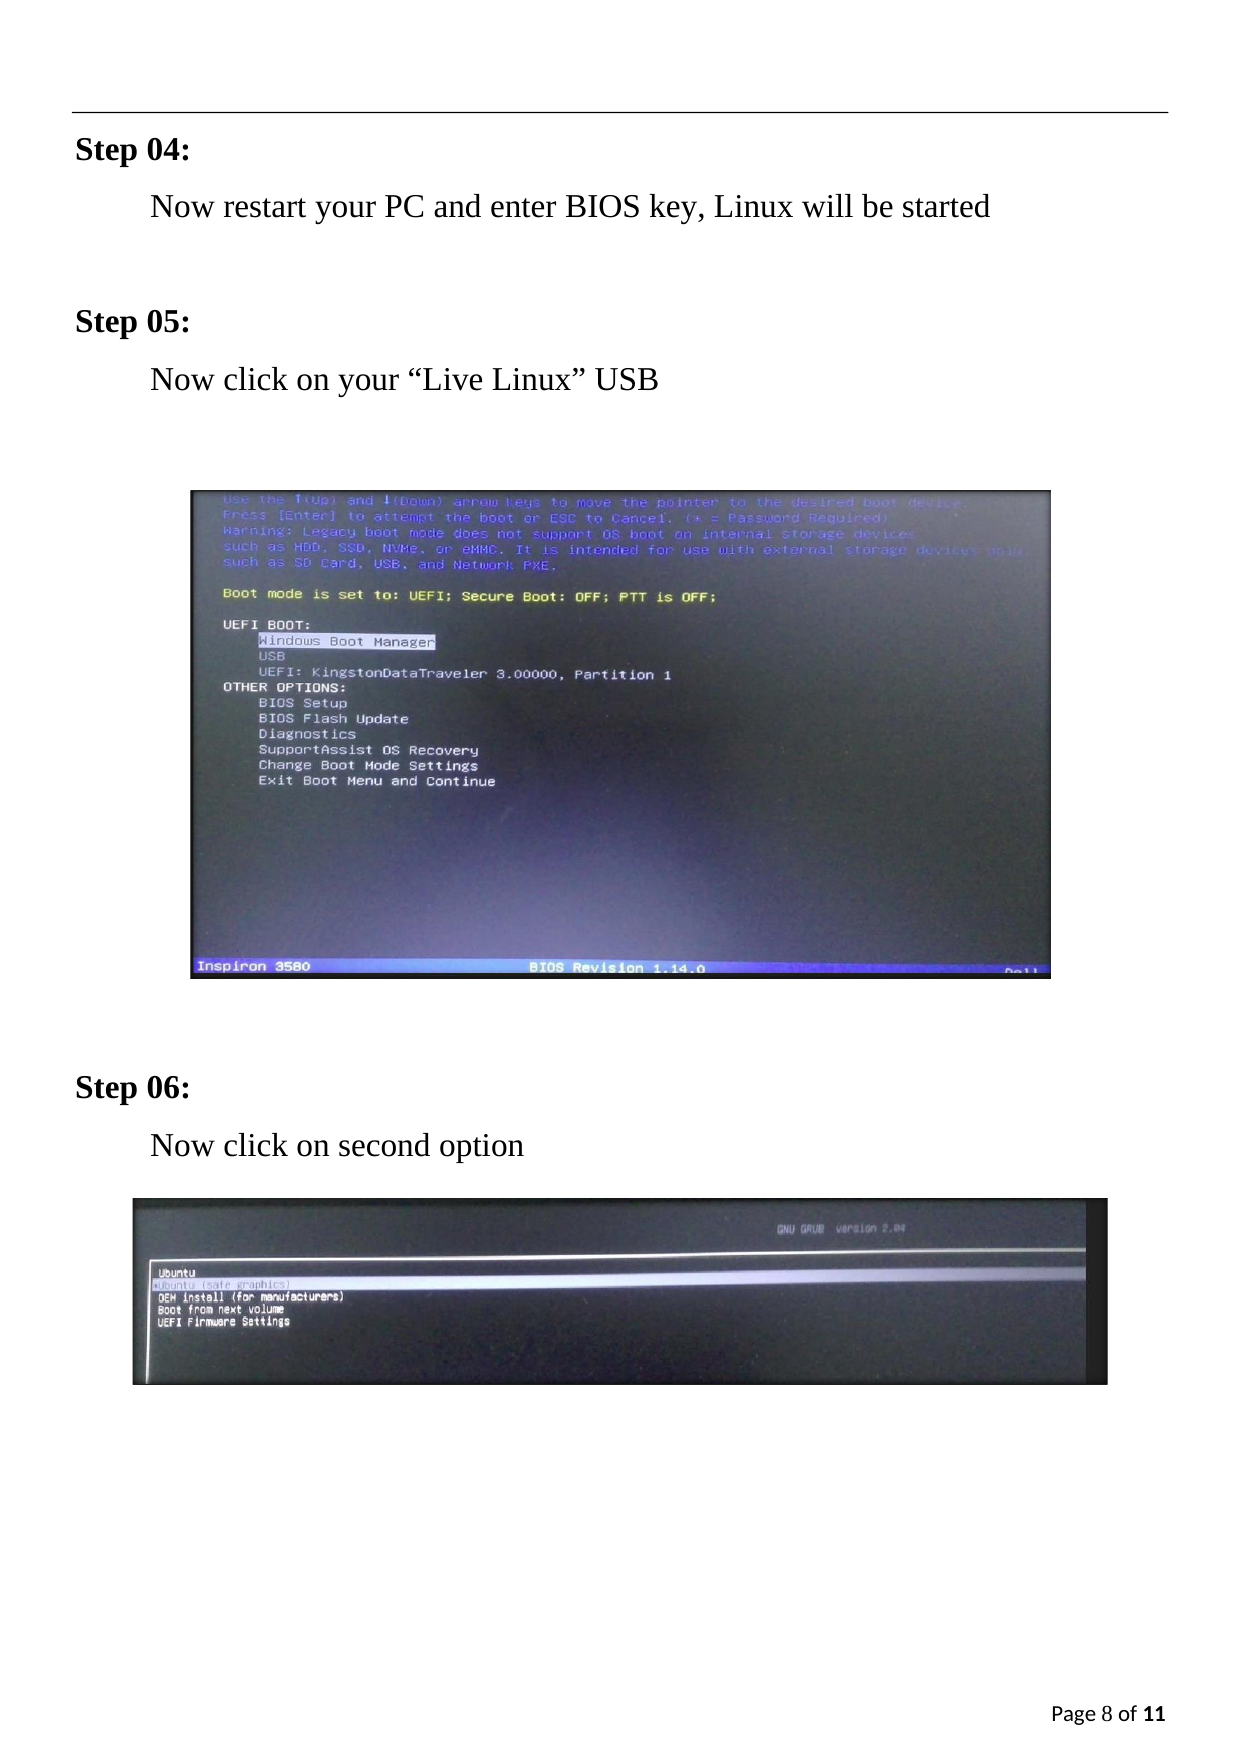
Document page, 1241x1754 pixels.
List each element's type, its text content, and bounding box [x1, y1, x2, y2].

picture [191, 491, 1051, 979]
text Now click on second option [150, 1125, 1228, 1163]
picture [133, 1198, 1107, 1384]
text Now click on your “Live Linux” USB [150, 359, 1228, 398]
subtitle Step 06: [75, 1067, 1228, 1106]
subtitle Step 05: [75, 302, 1228, 340]
text Now restart your PC and enter BIOS key, Linux will be started [150, 186, 1228, 225]
